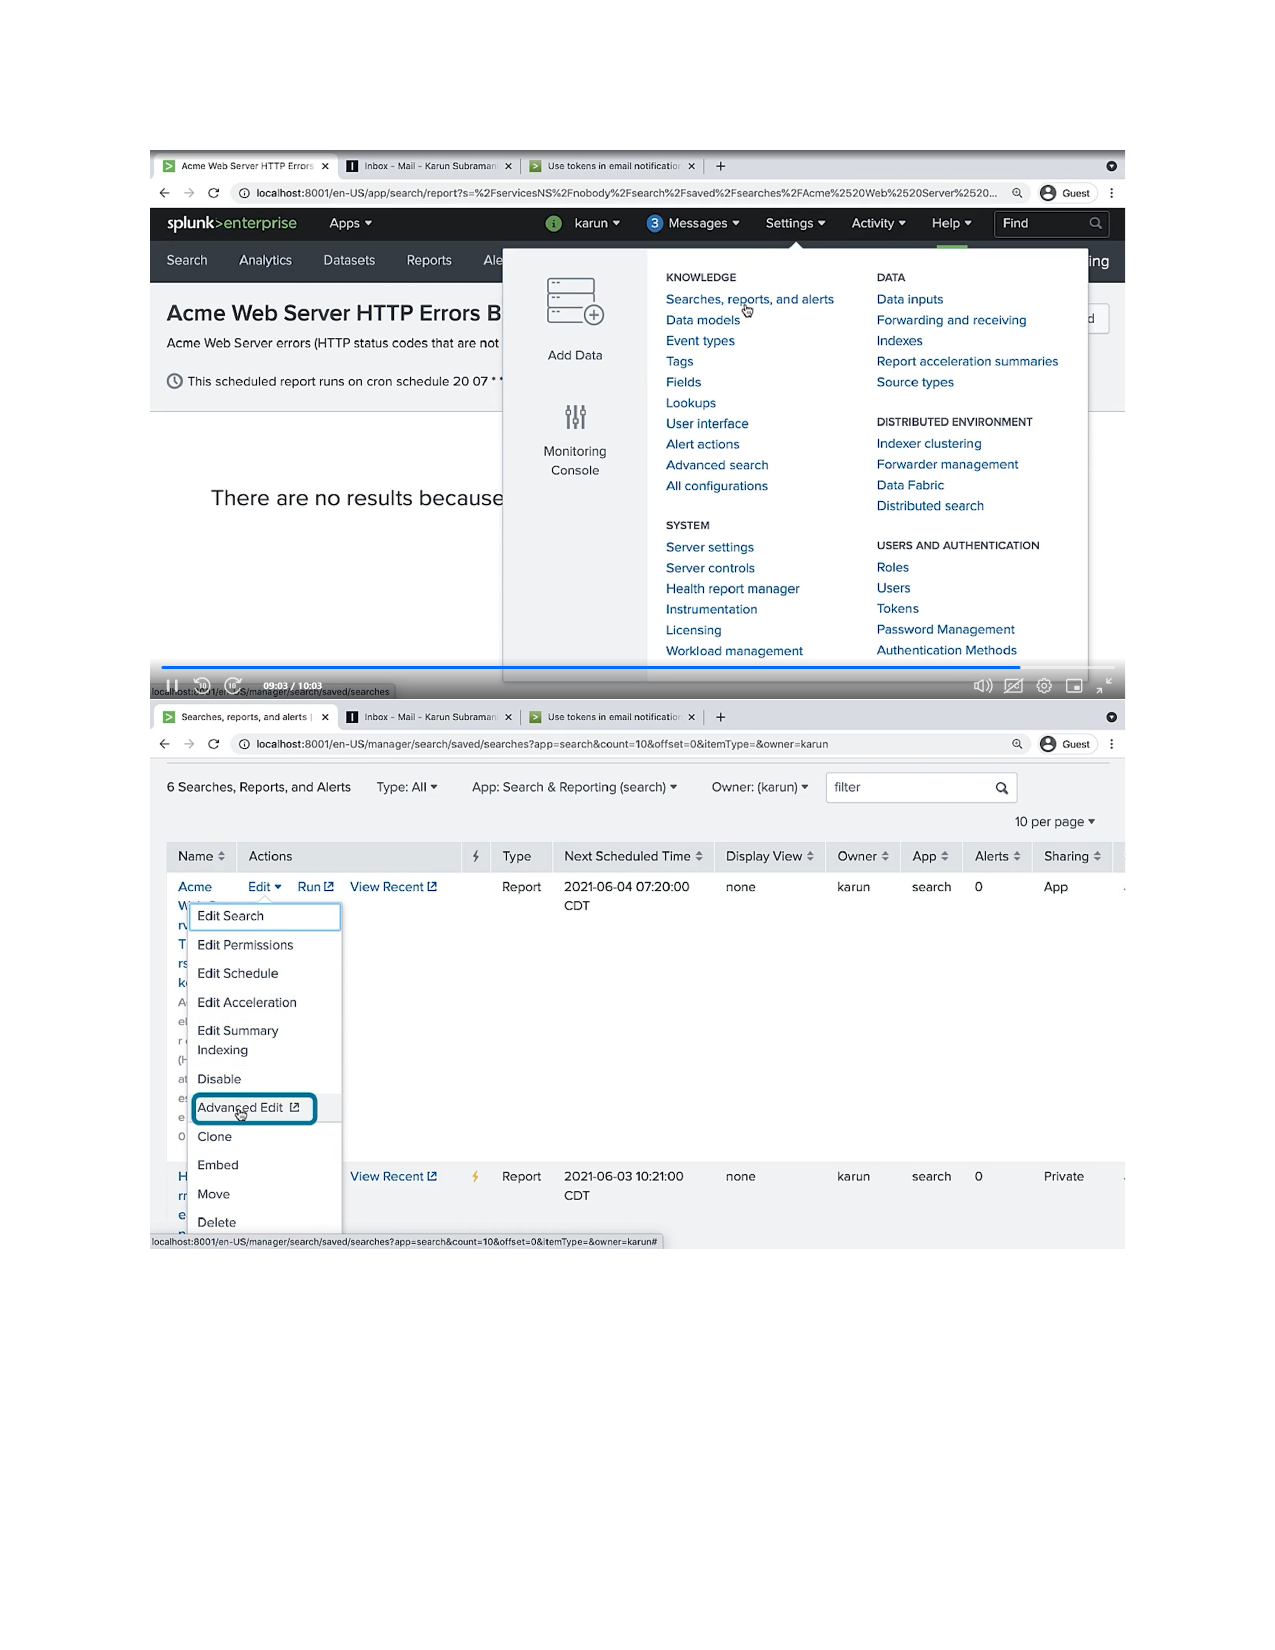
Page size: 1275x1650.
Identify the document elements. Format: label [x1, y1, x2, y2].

picture [150, 700, 1125, 1249]
picture [150, 150, 1125, 699]
